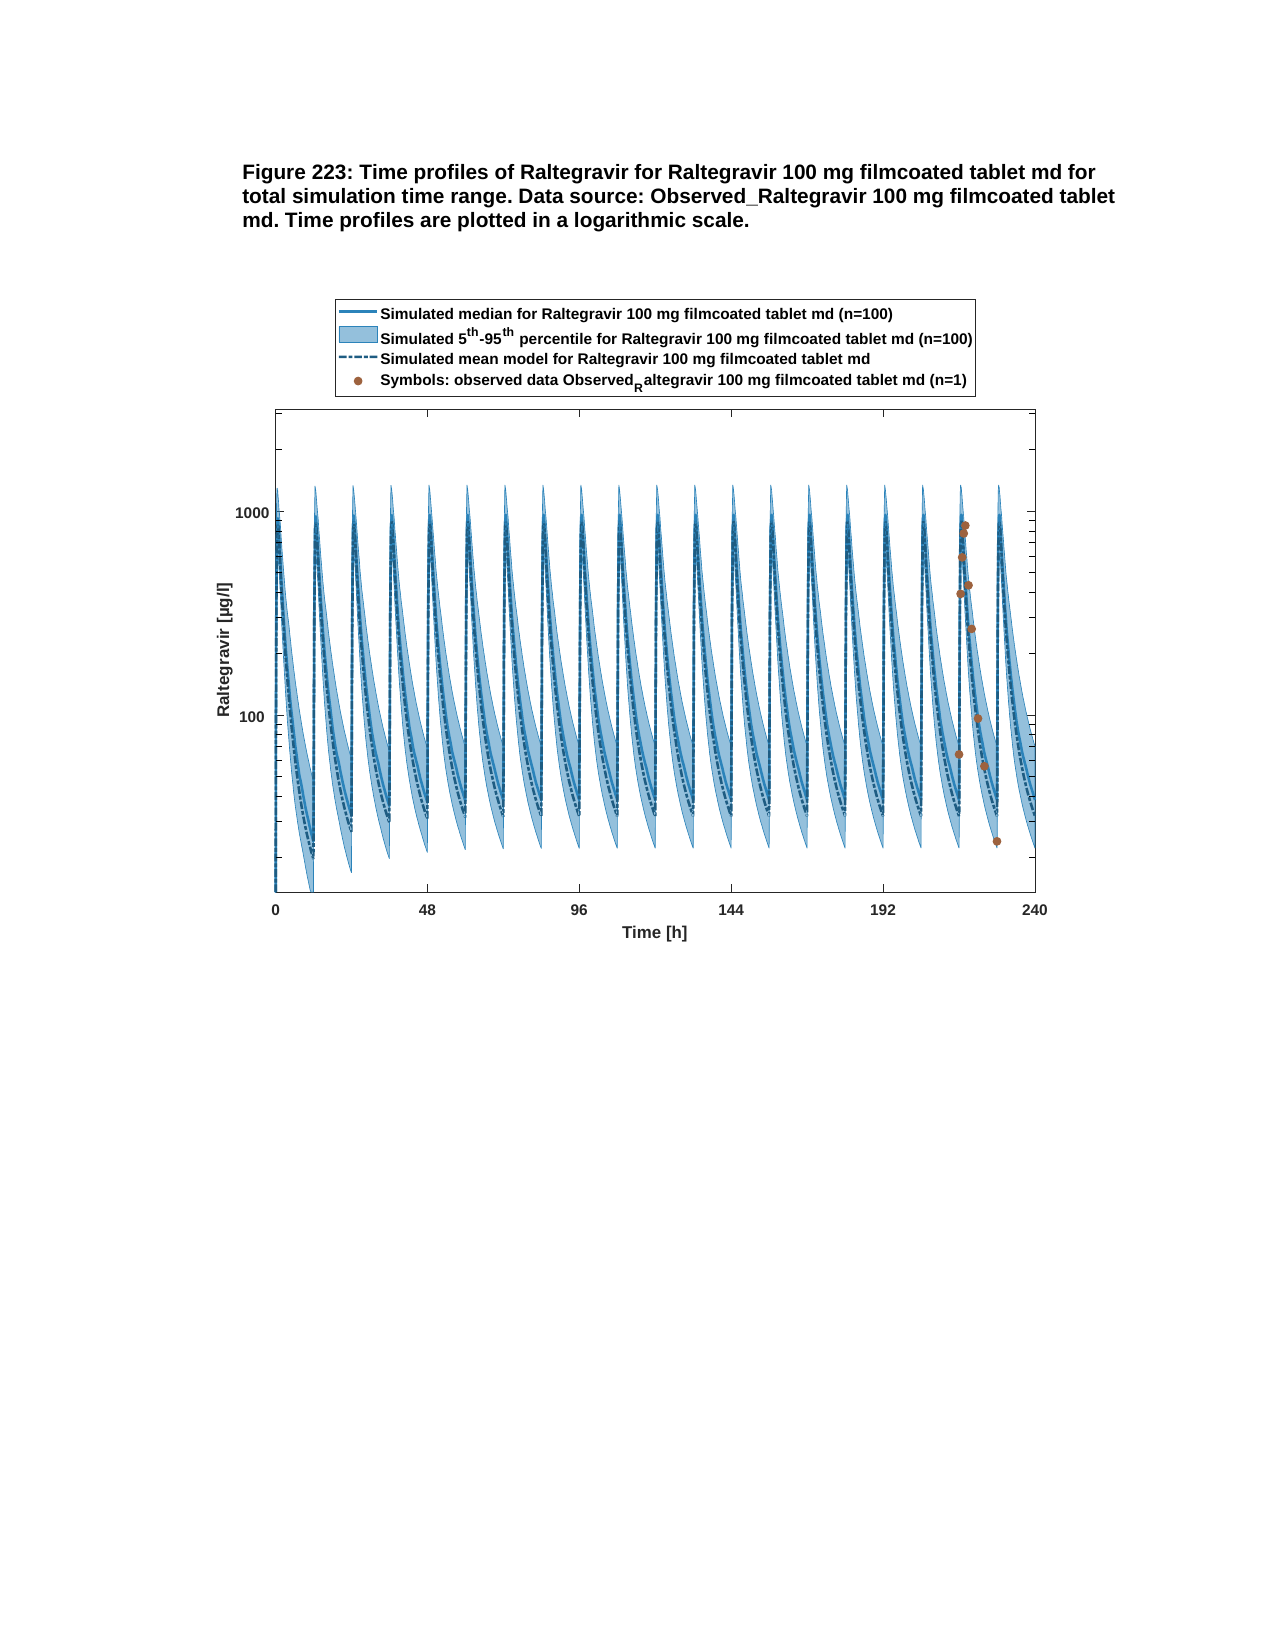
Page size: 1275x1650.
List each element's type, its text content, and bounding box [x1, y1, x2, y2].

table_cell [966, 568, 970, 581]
table_cell 2.92 [750, 775, 770, 849]
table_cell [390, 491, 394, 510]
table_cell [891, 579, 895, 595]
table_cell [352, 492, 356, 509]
table_cell 2.92 [483, 768, 504, 850]
table_cell 2.92 [716, 797, 732, 849]
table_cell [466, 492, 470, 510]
table_cell 2.92 [786, 762, 808, 849]
table_cell 2.92 [677, 792, 694, 849]
table_cell 2.92 [946, 807, 960, 845]
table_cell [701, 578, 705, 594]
table_cell 2.92 [828, 787, 846, 845]
table_cell 2.92 [559, 768, 580, 849]
